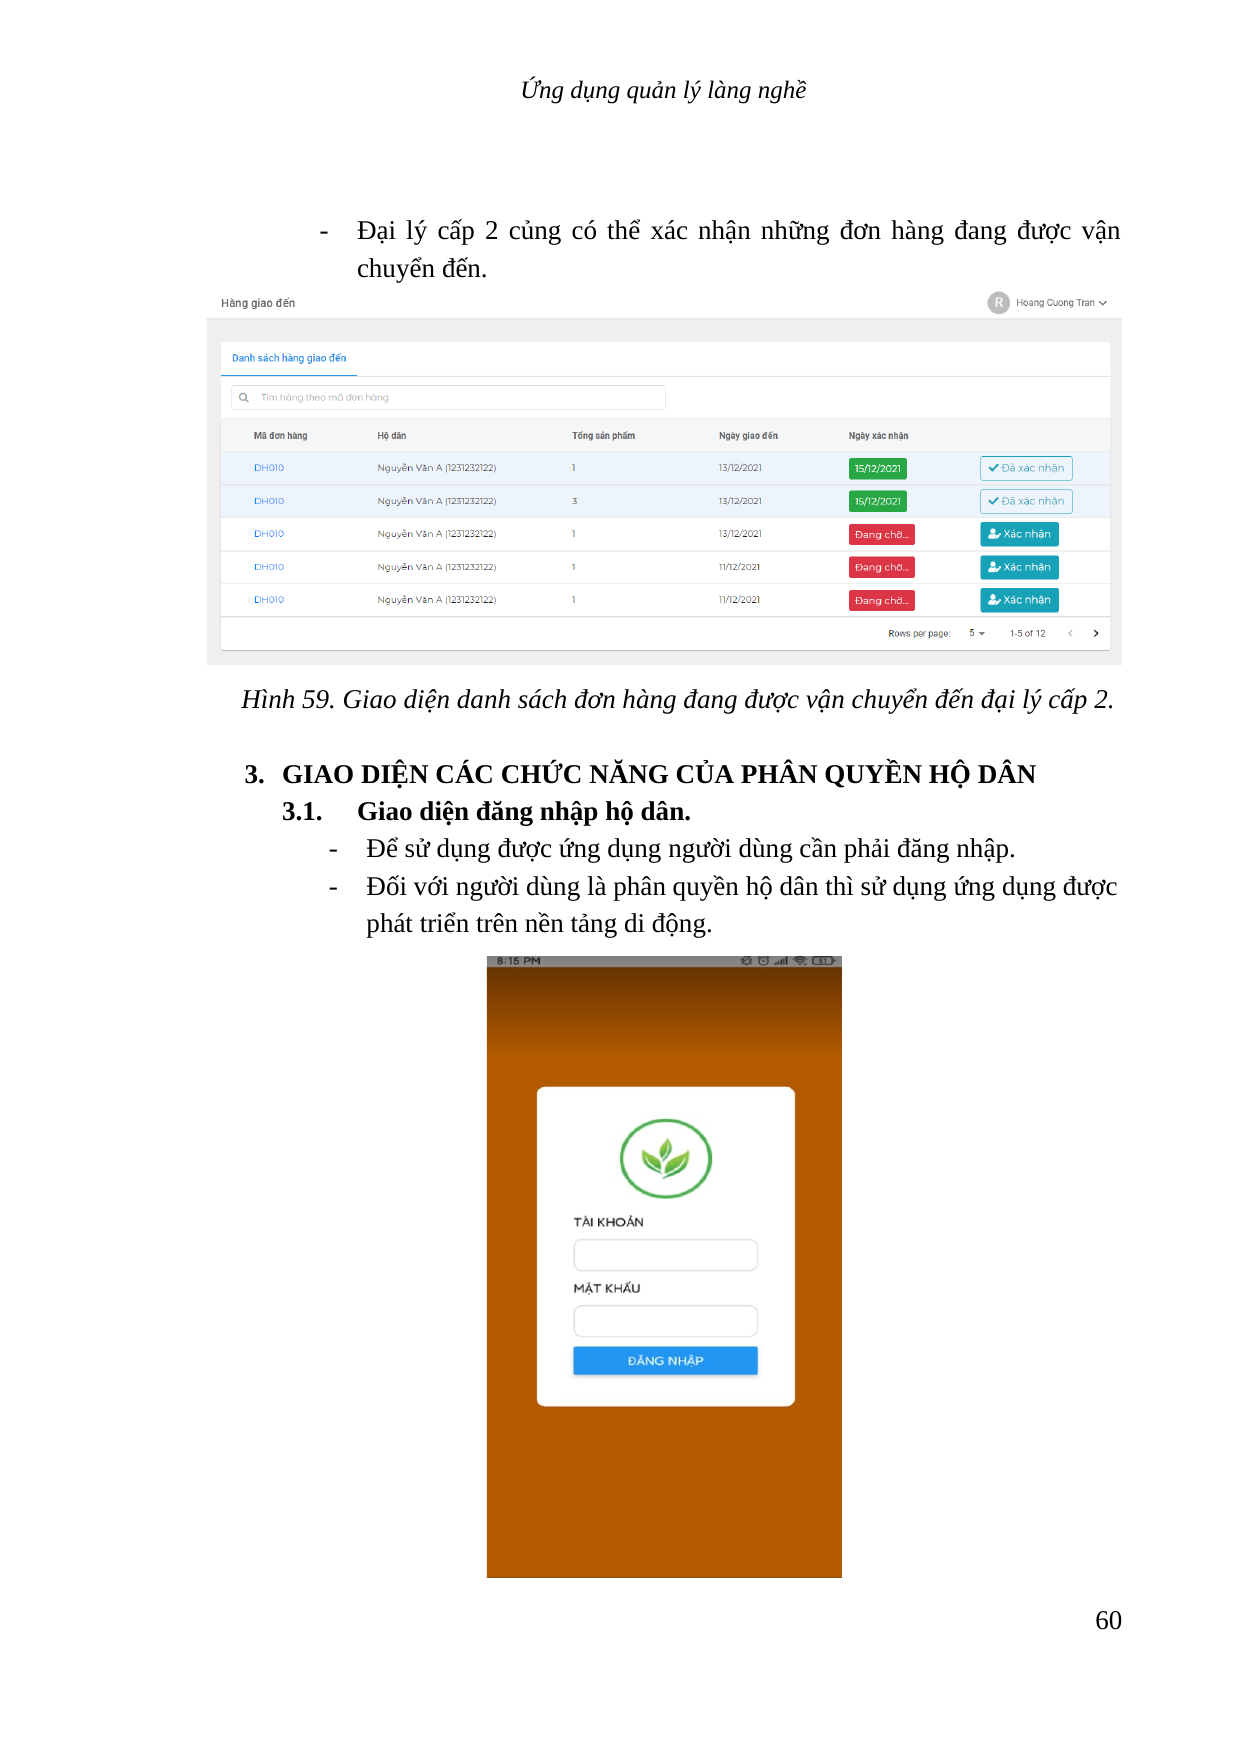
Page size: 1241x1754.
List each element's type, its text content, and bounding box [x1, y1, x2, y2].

list Giao diện đăng nhập hộ dân. [282, 795, 1122, 826]
list Để sử dụng được ứng dụng người dùng cần phải đăng nhập. [329, 832, 1122, 864]
list Đối với người dùng là phân quyền hộ dân thì sử dụng ứng dụng được phát triển trên nền tảng di động. [329, 870, 1122, 938]
picture [206, 289, 1123, 665]
list Đại lý cấp 2 củng có thể xác nhận những đơn hàng đang được vận chuyển đến. [319, 214, 1122, 283]
picture [486, 956, 842, 1578]
text Hình 59. Giao diện danh sách đơn hàng đang được vận chuyển đến đại lý cấp 2. [207, 683, 1122, 714]
list GIAO DIỆN CÁC CHỨC NĂNG CỦA PHÂN QUYỀN HỘ DÂN [244, 758, 1122, 789]
